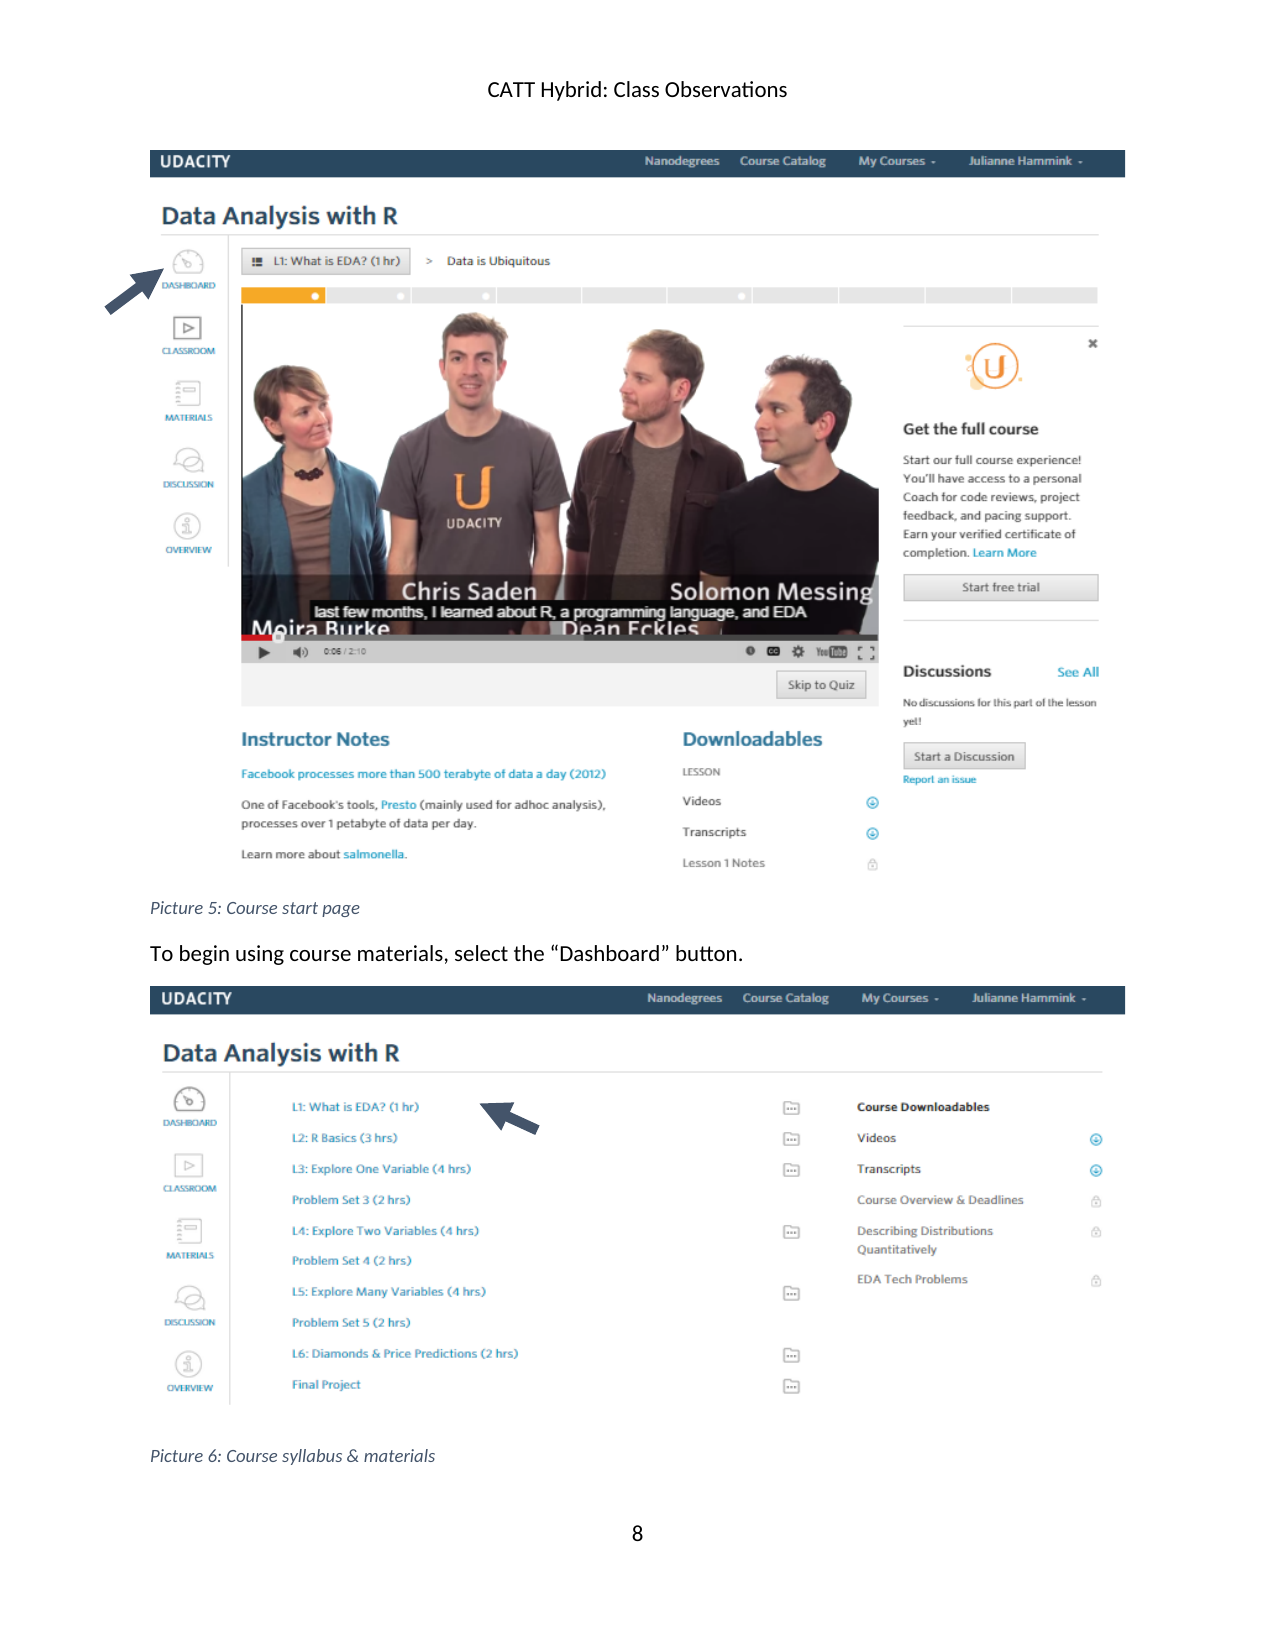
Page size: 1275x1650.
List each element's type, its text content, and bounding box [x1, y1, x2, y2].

picture [150, 986, 1125, 1426]
text Picture 6: Course syllabus & materials [150, 1444, 1125, 1467]
picture [150, 150, 1125, 877]
text Picture 5: Course start page [150, 896, 1125, 919]
text To begin using course materials, select the “Dashboard” button. [150, 939, 1125, 968]
